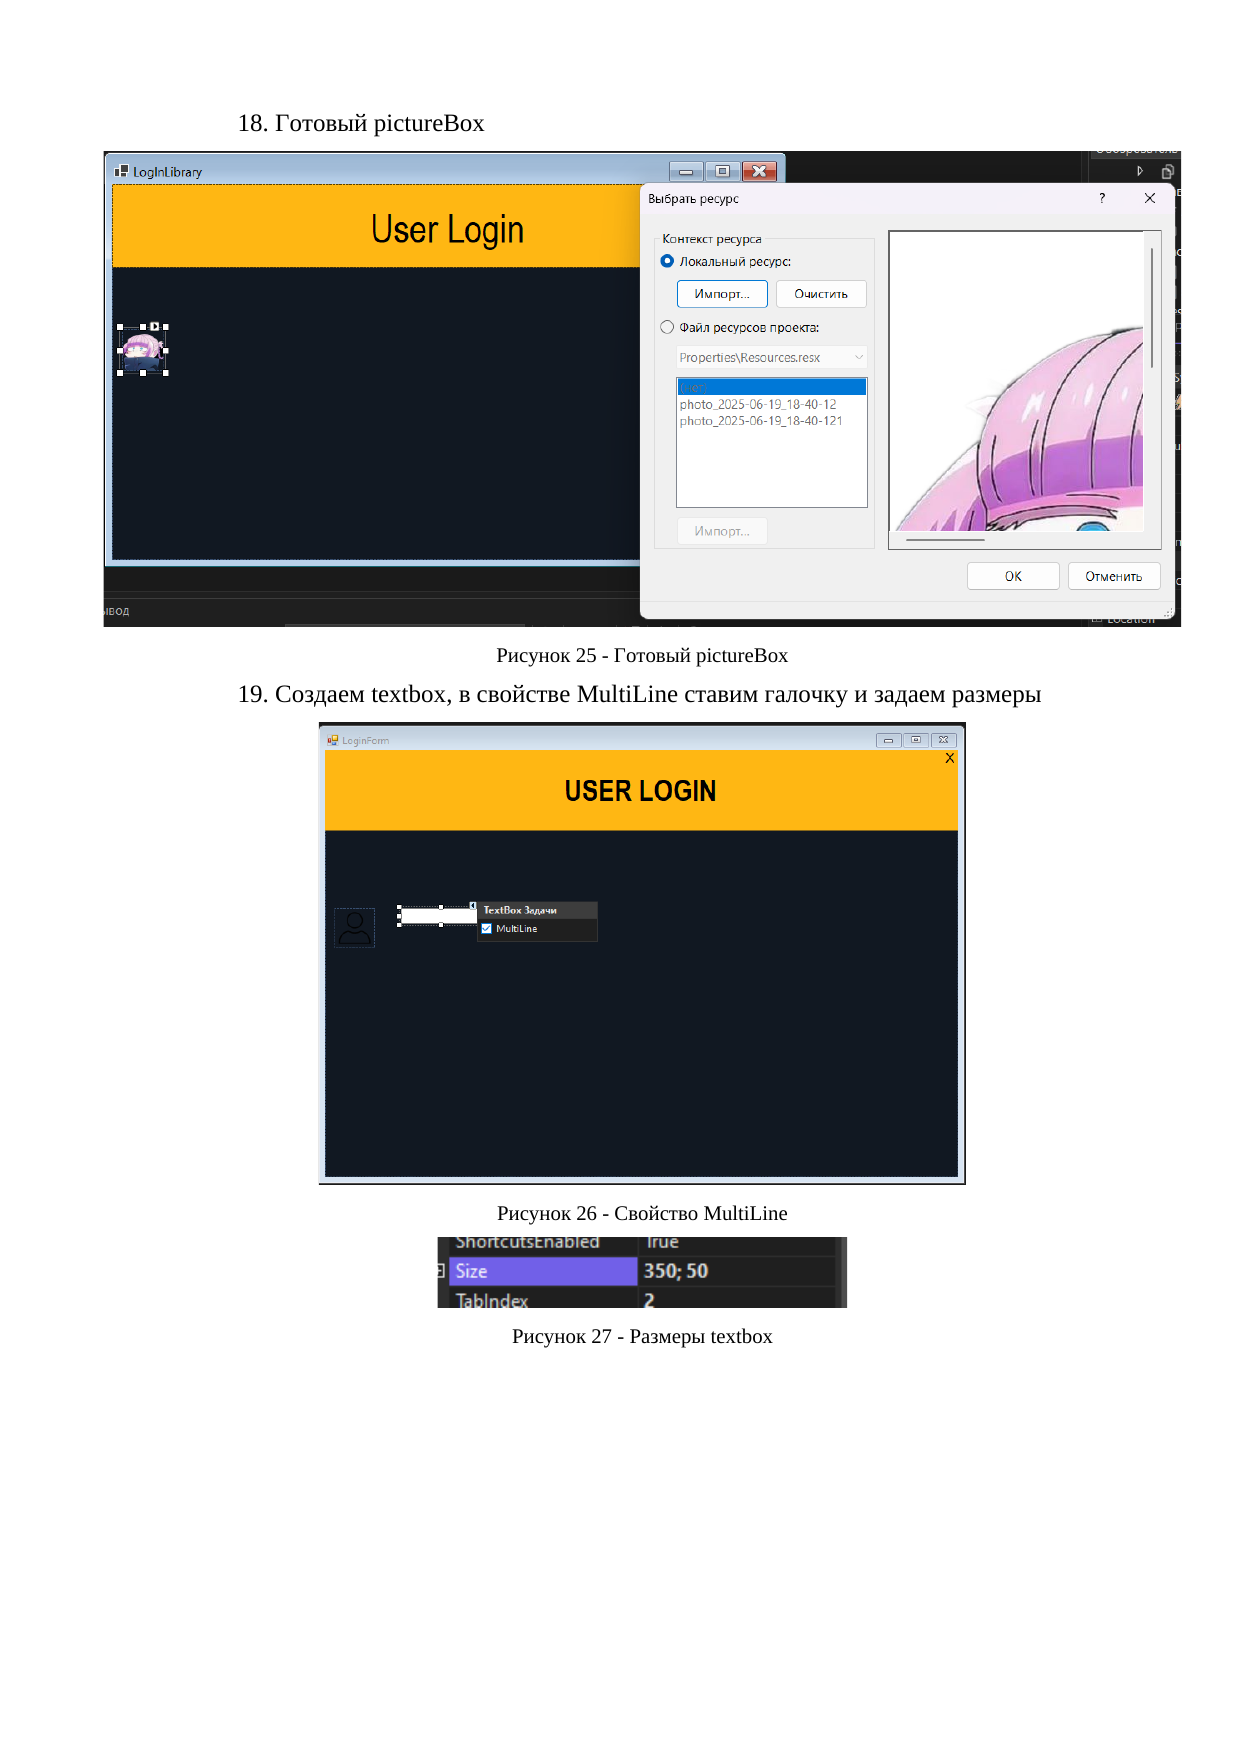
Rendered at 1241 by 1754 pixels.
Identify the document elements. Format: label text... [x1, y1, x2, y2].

picture [103, 151, 1182, 627]
picture [437, 1237, 848, 1308]
picture [318, 722, 966, 1185]
list Создаем textbox, в свойстве MultiLine ставим галочку и задаем размеры [237, 679, 1181, 708]
text Рисунок 26 - Свойство MultiLine [103, 1201, 1181, 1225]
text Рисунок 25 - Готовый pictureBox [103, 643, 1181, 667]
text Рисунок 27 - Размеры textbox [103, 1324, 1181, 1348]
list Готовый pictureBox [237, 108, 1181, 137]
